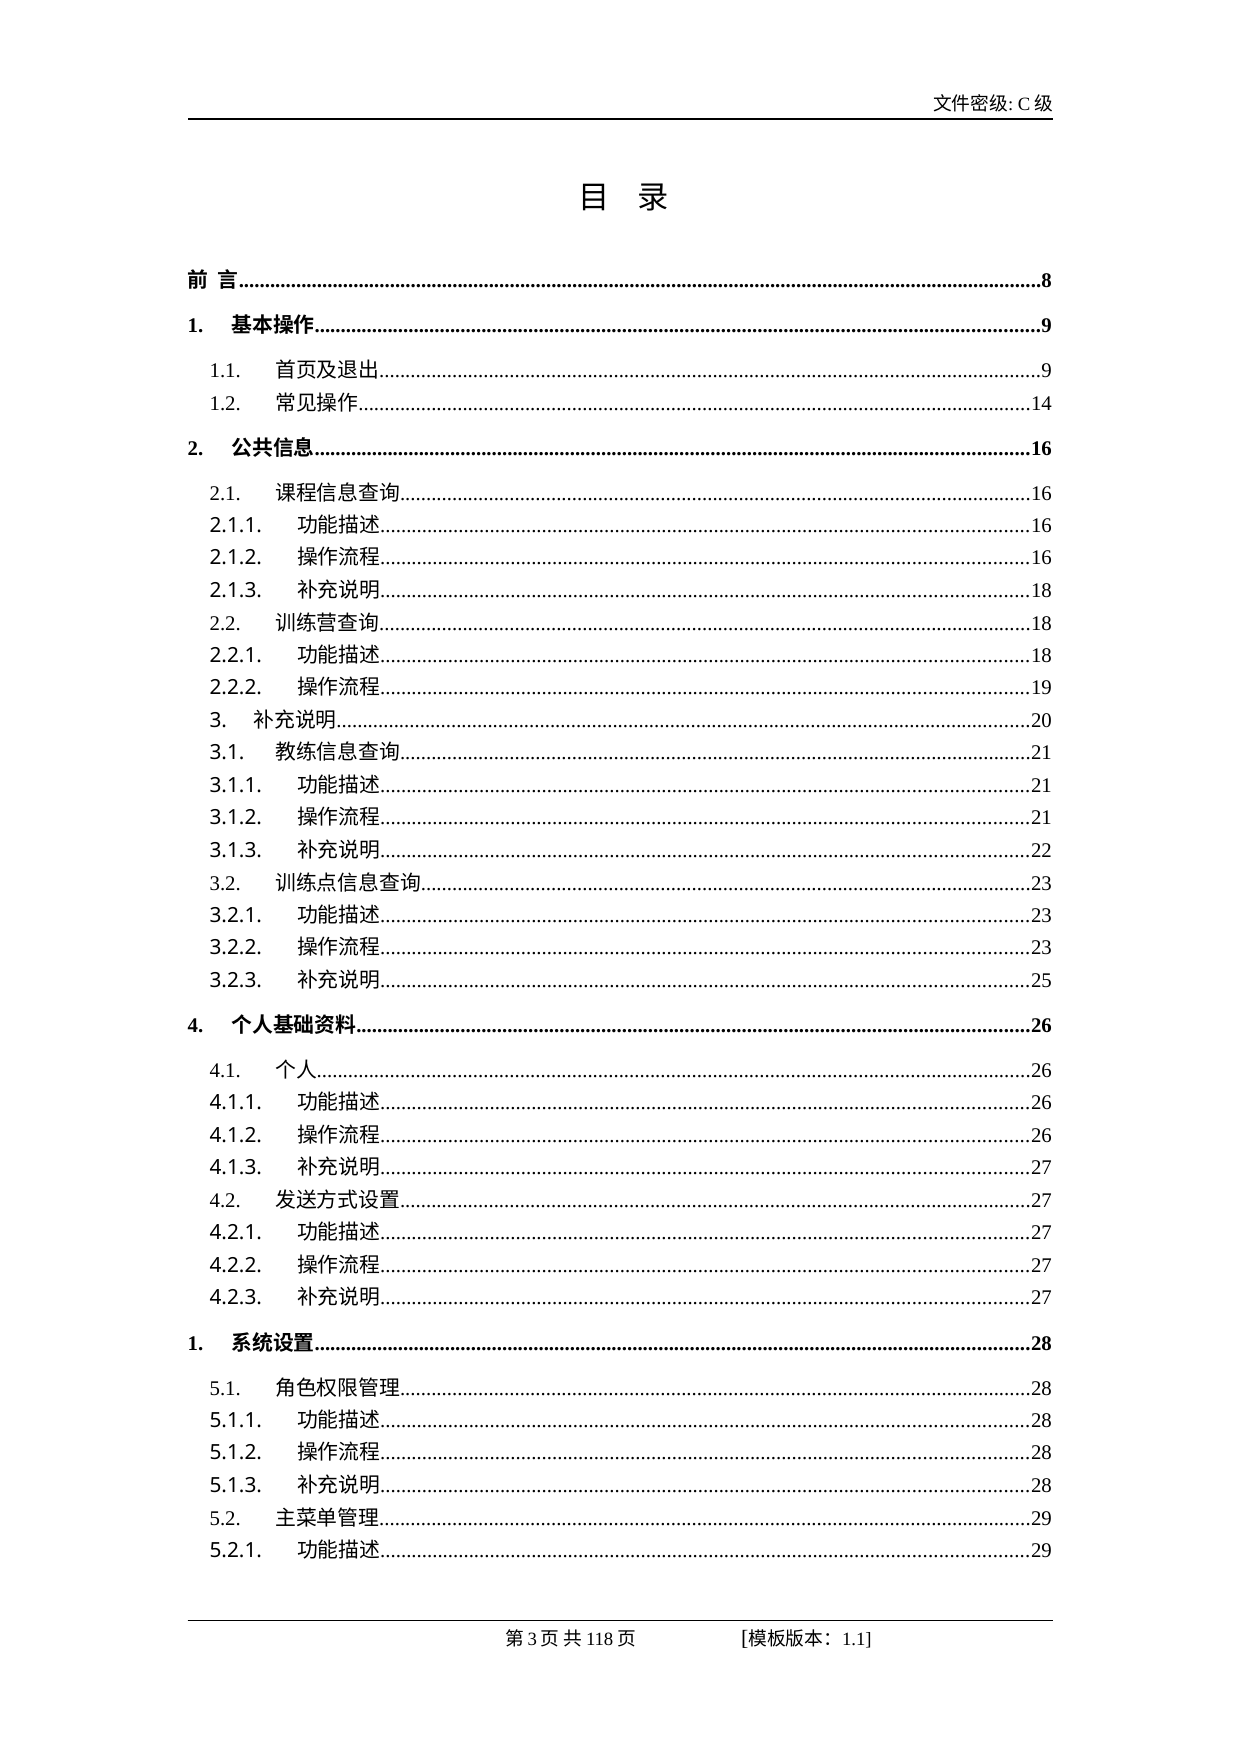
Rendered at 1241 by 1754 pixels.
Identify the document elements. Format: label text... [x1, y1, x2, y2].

text 3.1.1. 功能描述 21 [209, 767, 1053, 799]
text 3.2.2. 操作流程 23 [209, 929, 1053, 962]
text 前 言 8 [187, 262, 1053, 294]
text 5.1.3. 补充说明 28 [209, 1467, 1053, 1499]
text 3.1.2. 操作流程 21 [209, 799, 1053, 832]
text 3.2.1. 功能描述 23 [209, 897, 1053, 929]
text 5.1. 角色权限管理 28 [209, 1369, 1053, 1402]
text 2. 公共信息 16 [187, 429, 1053, 462]
text 4.2.1. 功能描述 27 [209, 1214, 1053, 1247]
text 2.1. 课程信息查询 16 [209, 474, 1053, 507]
text 3.2.3. 补充说明 25 [209, 962, 1053, 994]
text 3.1.3. 补充说明 22 [209, 832, 1053, 864]
text 4.2.3. 补充说明 27 [209, 1279, 1053, 1312]
text 4. 个人基础资料 26 [187, 1007, 1053, 1039]
text 4.2. 发送方式设置 27 [209, 1182, 1053, 1214]
text 2.1.1. 功能描述 16 [209, 507, 1053, 539]
text 1.1. 首页及退出 9 [209, 352, 1053, 384]
text 4.1.1. 功能描述 26 [209, 1084, 1053, 1117]
text 5.1.1. 功能描述 28 [209, 1402, 1053, 1434]
text 5.1.2. 操作流程 28 [209, 1434, 1053, 1467]
text 5.2. 主菜单管理 29 [209, 1499, 1053, 1532]
text 4.2.2. 操作流程 27 [209, 1247, 1053, 1279]
text 1. 系统设置 28 [187, 1324, 1053, 1357]
text 4.1.2. 操作流程 26 [209, 1117, 1053, 1149]
text 2.1.2. 操作流程 16 [209, 539, 1053, 572]
text 2.1.3. 补充说明 18 [209, 572, 1053, 604]
text 1.2. 常见操作 14 [209, 384, 1053, 417]
text 2.2.2. 操作流程 19 [209, 669, 1053, 702]
text 4.1.3. 补充说明 27 [209, 1149, 1053, 1182]
text 2.2. 训练营查询 18 [209, 604, 1053, 637]
text 1. 基本操作 9 [187, 307, 1053, 339]
text 4.1. 个人 26 [209, 1052, 1053, 1084]
text 3. 补充说明 20 [209, 702, 1053, 734]
text 3.1. 教练信息查询 21 [209, 734, 1053, 767]
text 3.2. 训练点信息查询 23 [209, 864, 1053, 897]
text 目 录 [187, 162, 1053, 227]
text 2.2.1. 功能描述 18 [209, 637, 1053, 669]
text 5.2.1. 功能描述 29 [209, 1532, 1053, 1564]
